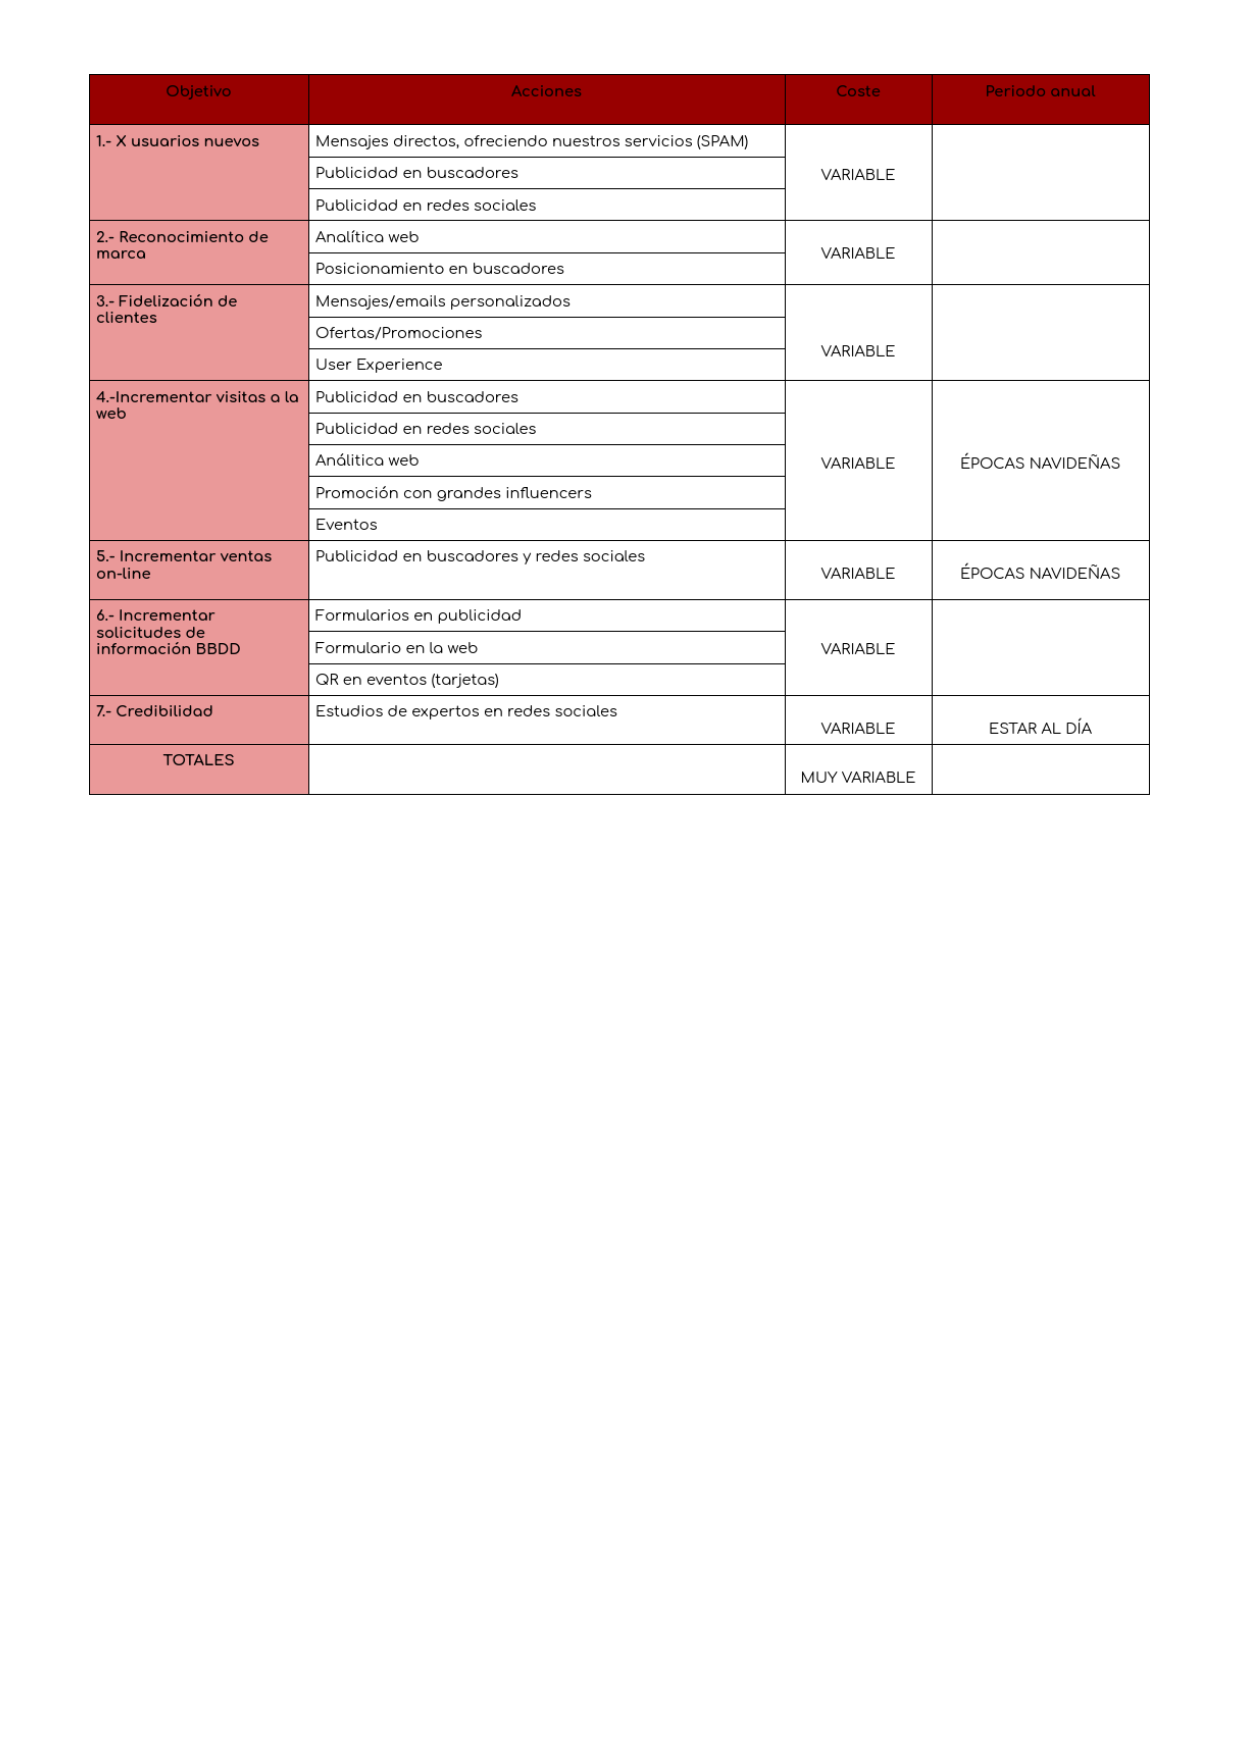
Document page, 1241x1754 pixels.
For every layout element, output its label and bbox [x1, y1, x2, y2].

picture [88, 73, 1152, 797]
